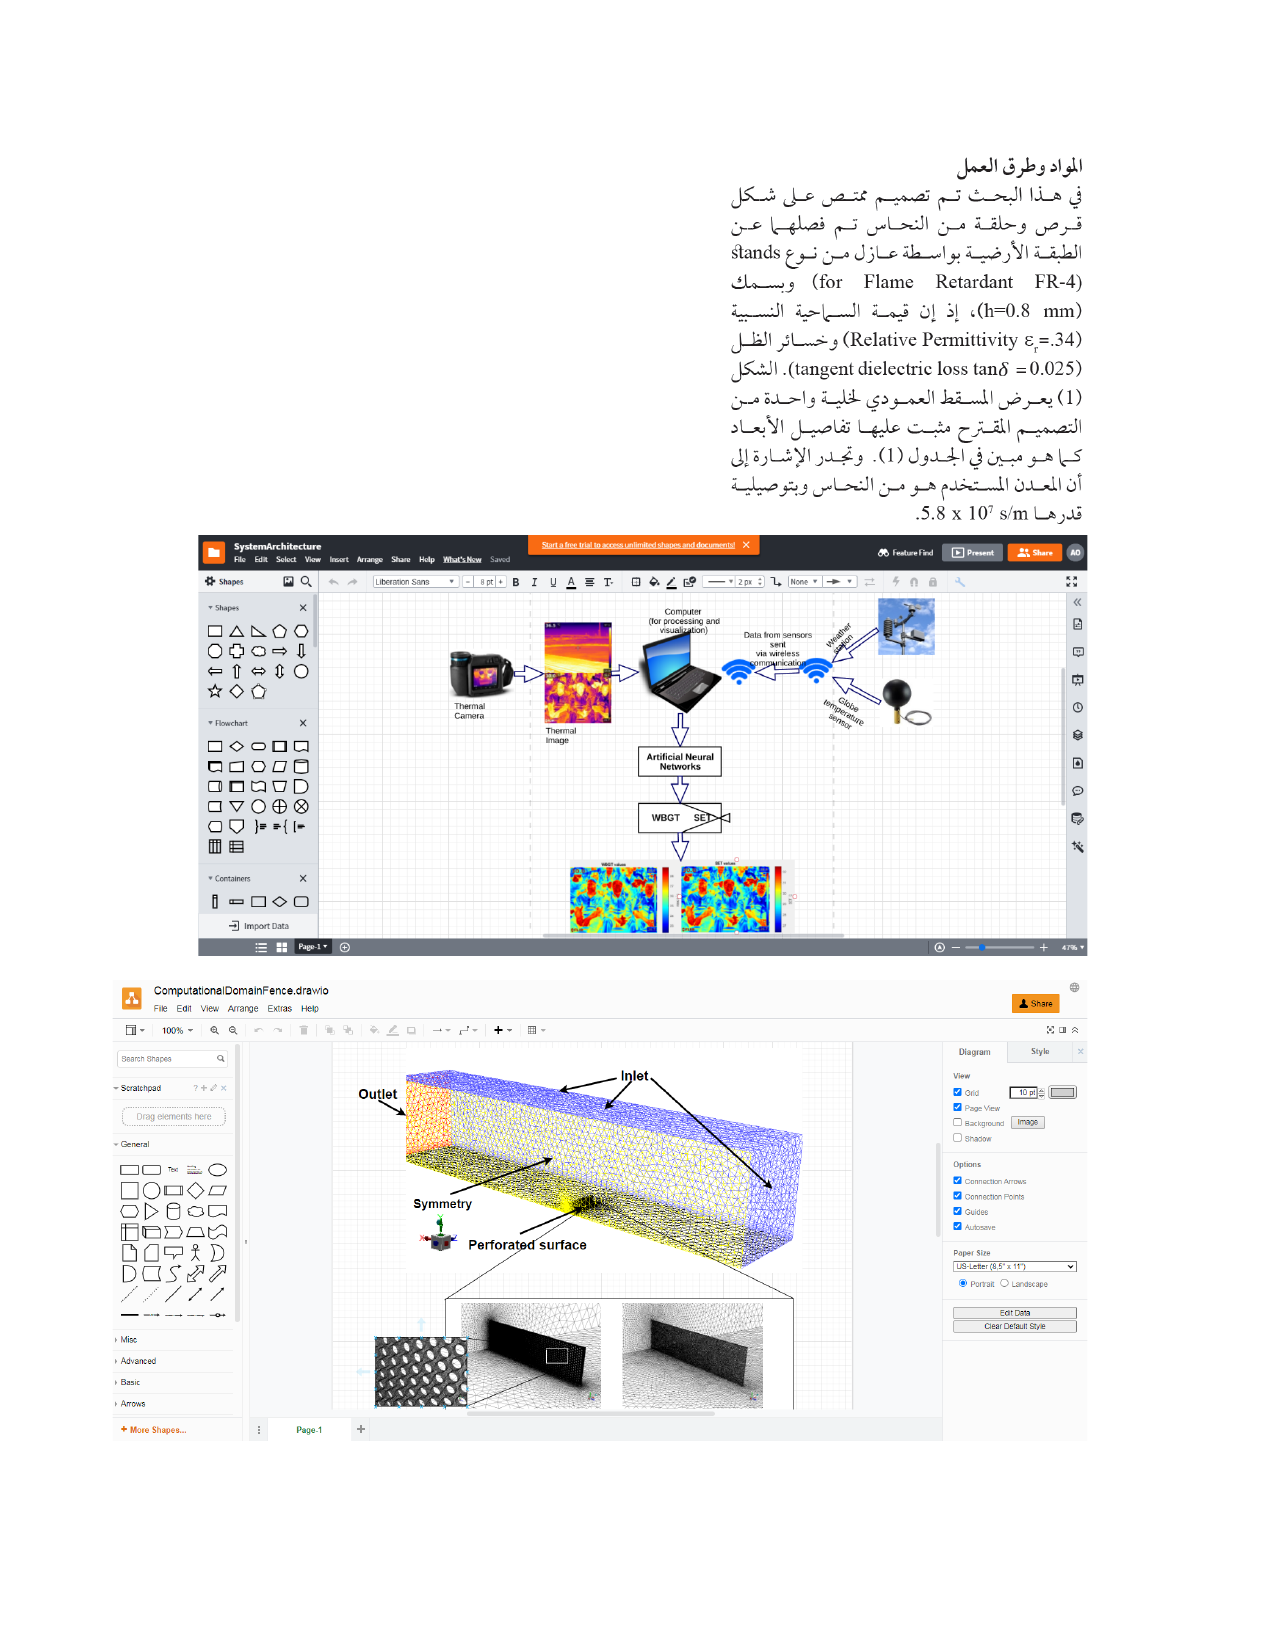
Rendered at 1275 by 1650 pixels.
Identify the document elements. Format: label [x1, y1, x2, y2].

picture [198, 535, 1088, 956]
picture [718, 150, 1088, 532]
picture [112, 980, 1088, 1441]
